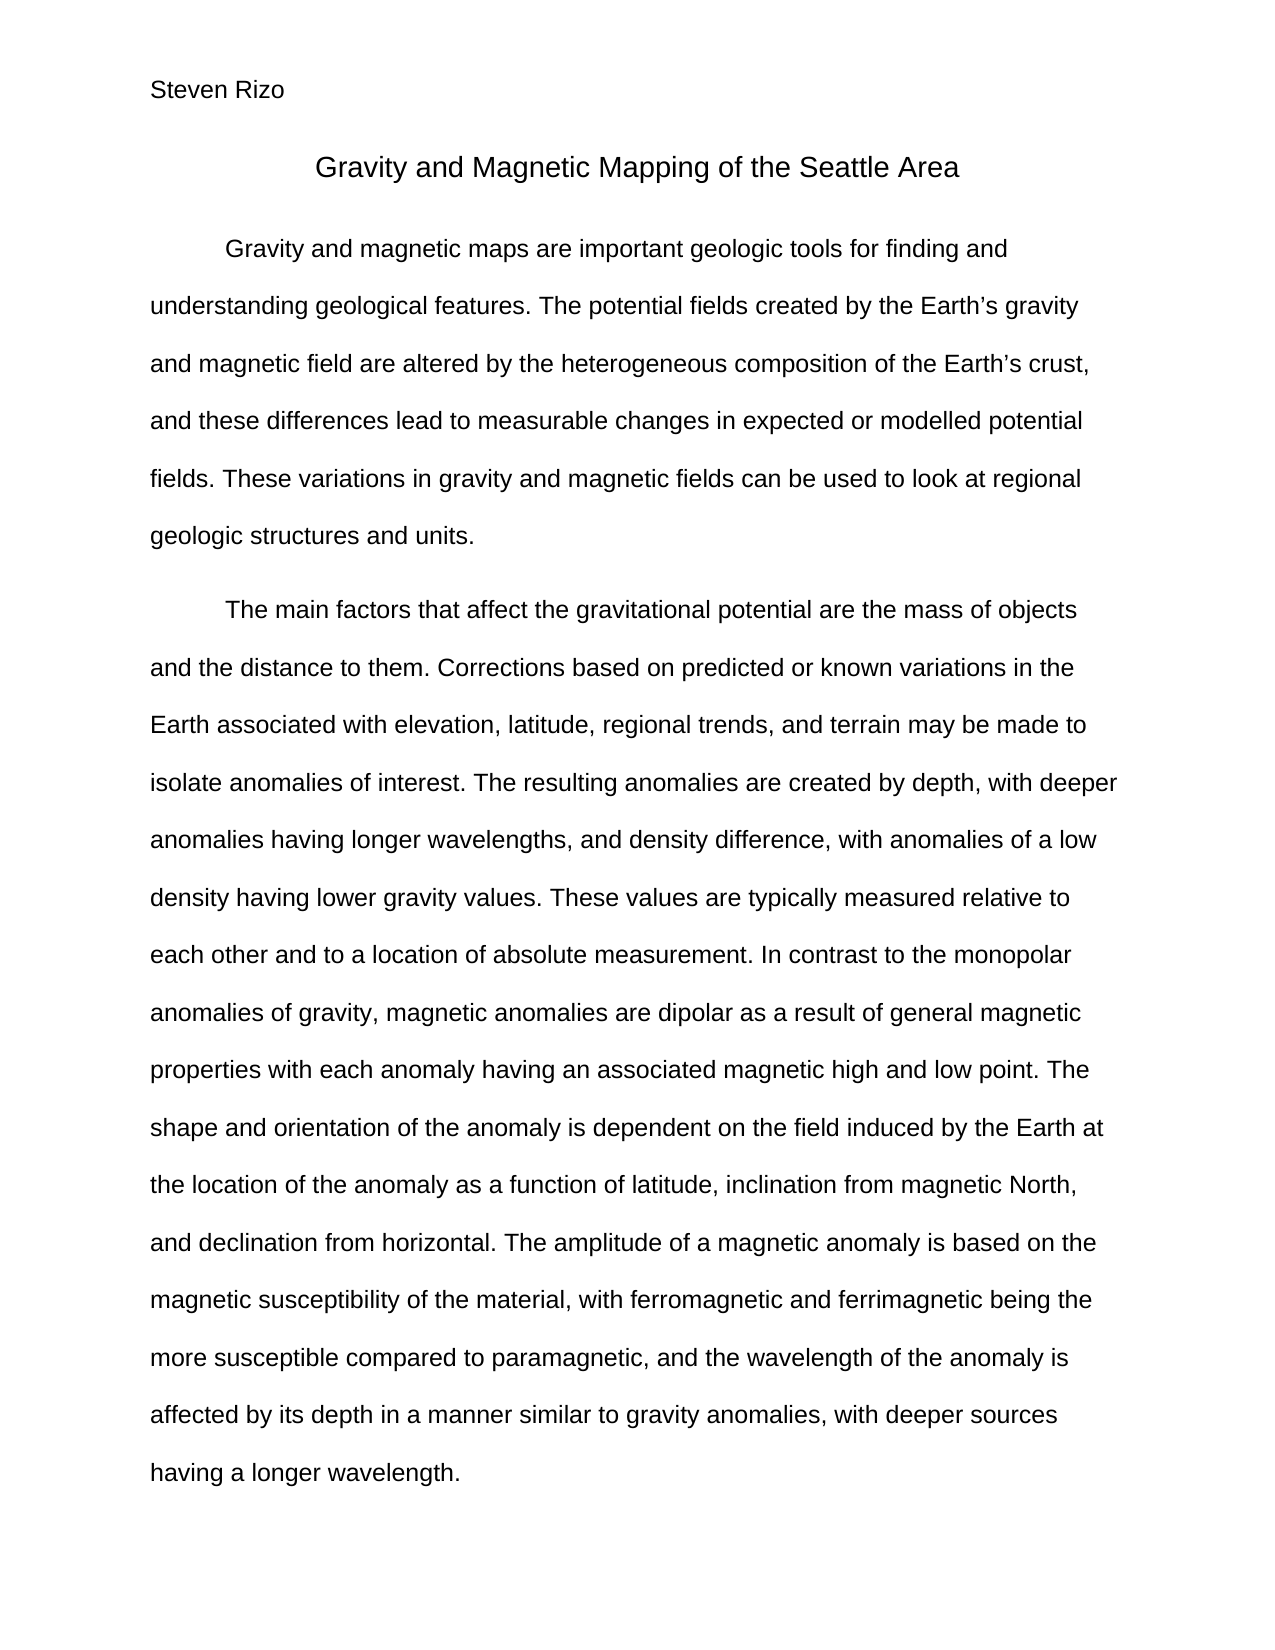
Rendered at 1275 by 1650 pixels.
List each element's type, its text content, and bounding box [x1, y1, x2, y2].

text The main factors that affect the gravitational potential are the mass of objects and the distance to them. Corrections based on predicted or known variations in the Earth associated with elevation, latitude, regional trends, and terrain may be made to isolate anomalies of interest. The resulting anomalies are created by depth, with deeper anomalies having longer wavelengths, and density difference, with anomalies of a low density having lower gravity values. These values are typically measured relative to each other and to a location of absolute measurement. In contrast to the monopolar anomalies of gravity, magnetic anomalies are dipolar as a result of general magnetic properties with each anomaly having an associated magnetic high and low point. The shape and orientation of the anomaly is dependent on the field induced by the Earth at the location of the anomaly as a function of latitude, inclination from magnetic North, and declination from horizontal. The amplitude of a magnetic anomaly is based on the magnetic susceptibility of the material, with ferromagnetic and ferrimagnetic being the more susceptible compared to paramagnetic, and the wavelength of the anomaly is affected by its depth in a manner similar to gravity anomalies, with deeper sources having a longer wavelength. [150, 595, 1125, 1487]
text Gravity and Magnetic Mapping of the Seattle Area [150, 150, 1125, 183]
text Gravity and magnetic maps are important geologic tools for finding and understanding geological features. The potential fields created by the Earth’s gravity and magnetic field are altered by the heterogeneous composition of the Earth’s crust, and these differences lead to measurable changes in expected or modelled potential fields. These variations in gravity and magnetic fields can be used to look at regional geologic structures and units. [150, 234, 1125, 550]
